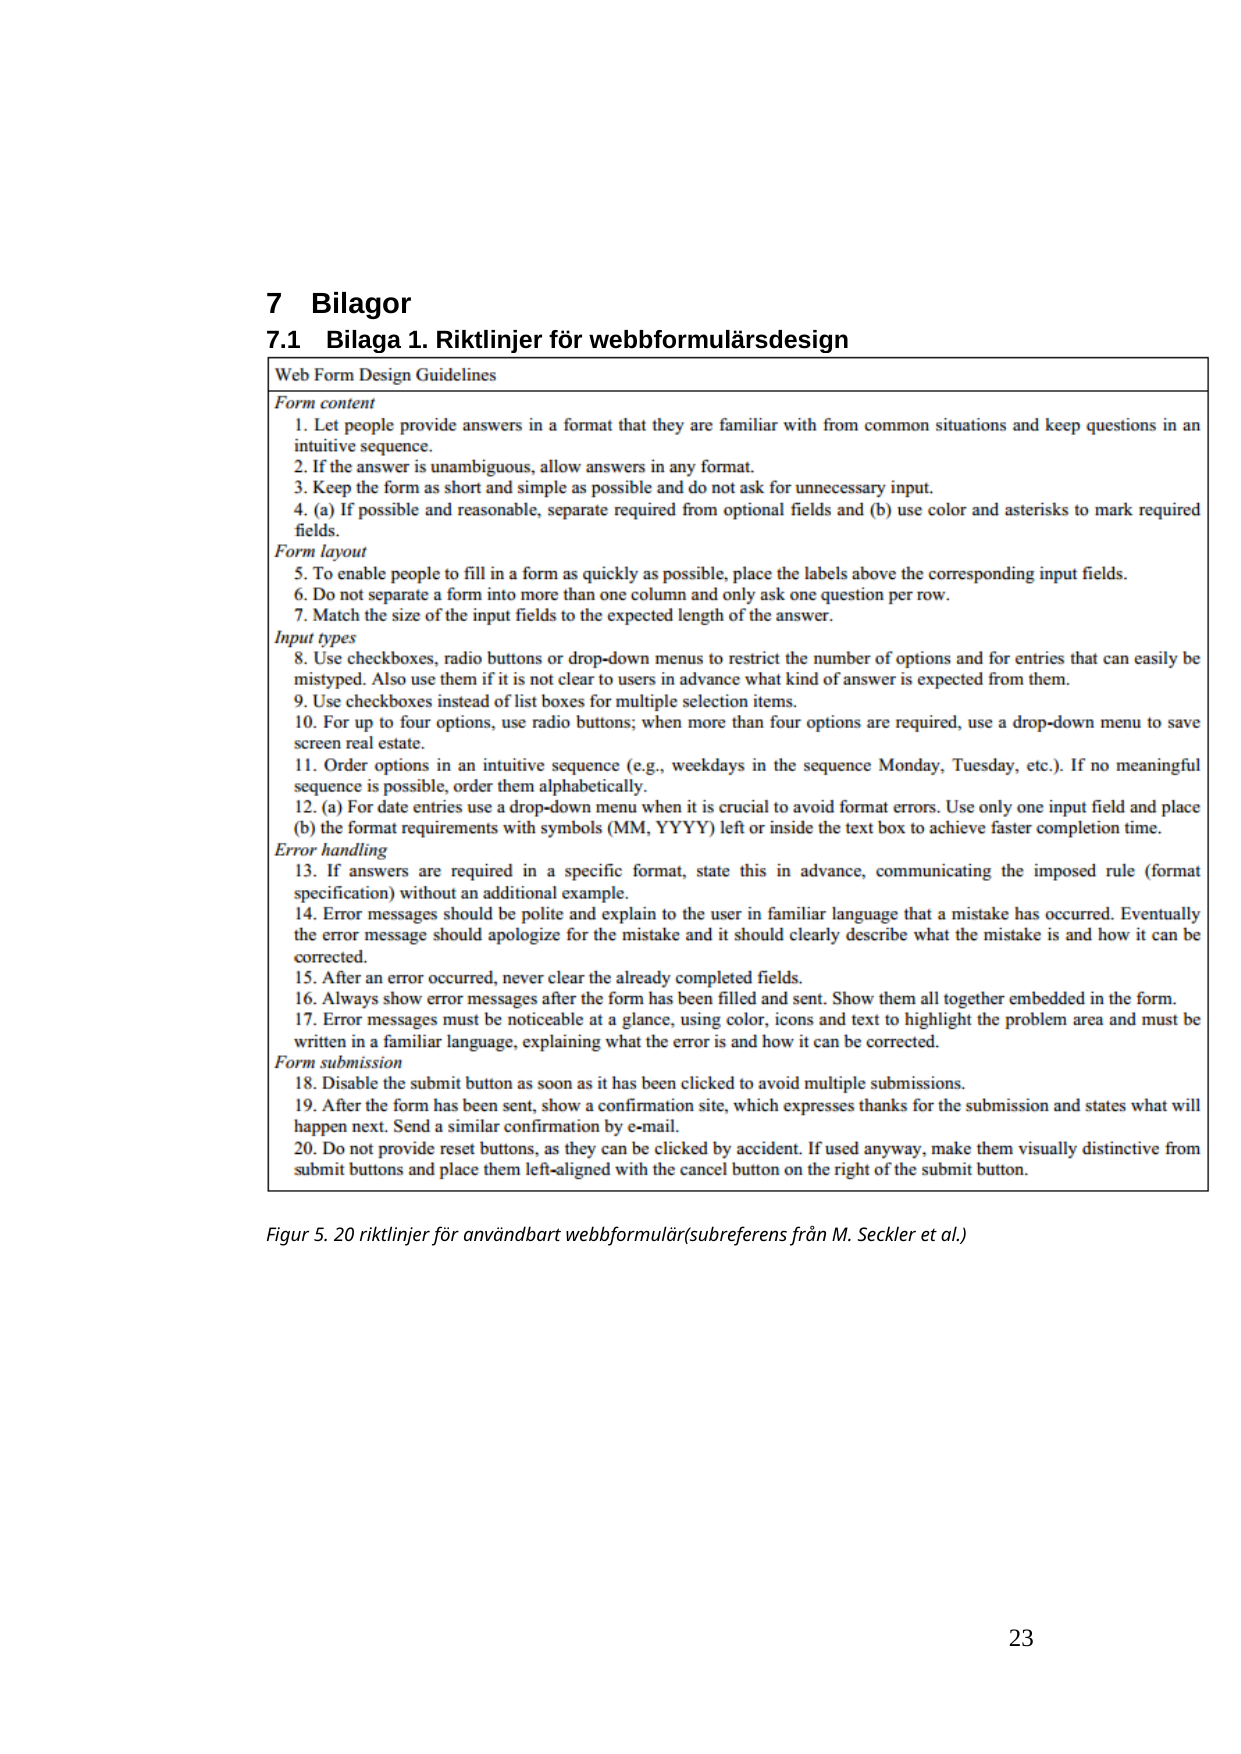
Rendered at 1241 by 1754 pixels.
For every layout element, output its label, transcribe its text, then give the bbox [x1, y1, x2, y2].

picture [265, 353, 1216, 1196]
text Figur 5. 20 riktlinjer för användbart webbformulär(subreferens från M. Seckler et al.) [266, 1221, 1033, 1247]
subtitle Bilaga 1. Riktlinjer för webbformulärsdesign [266, 325, 1033, 353]
subtitle Bilagor [266, 286, 1033, 320]
